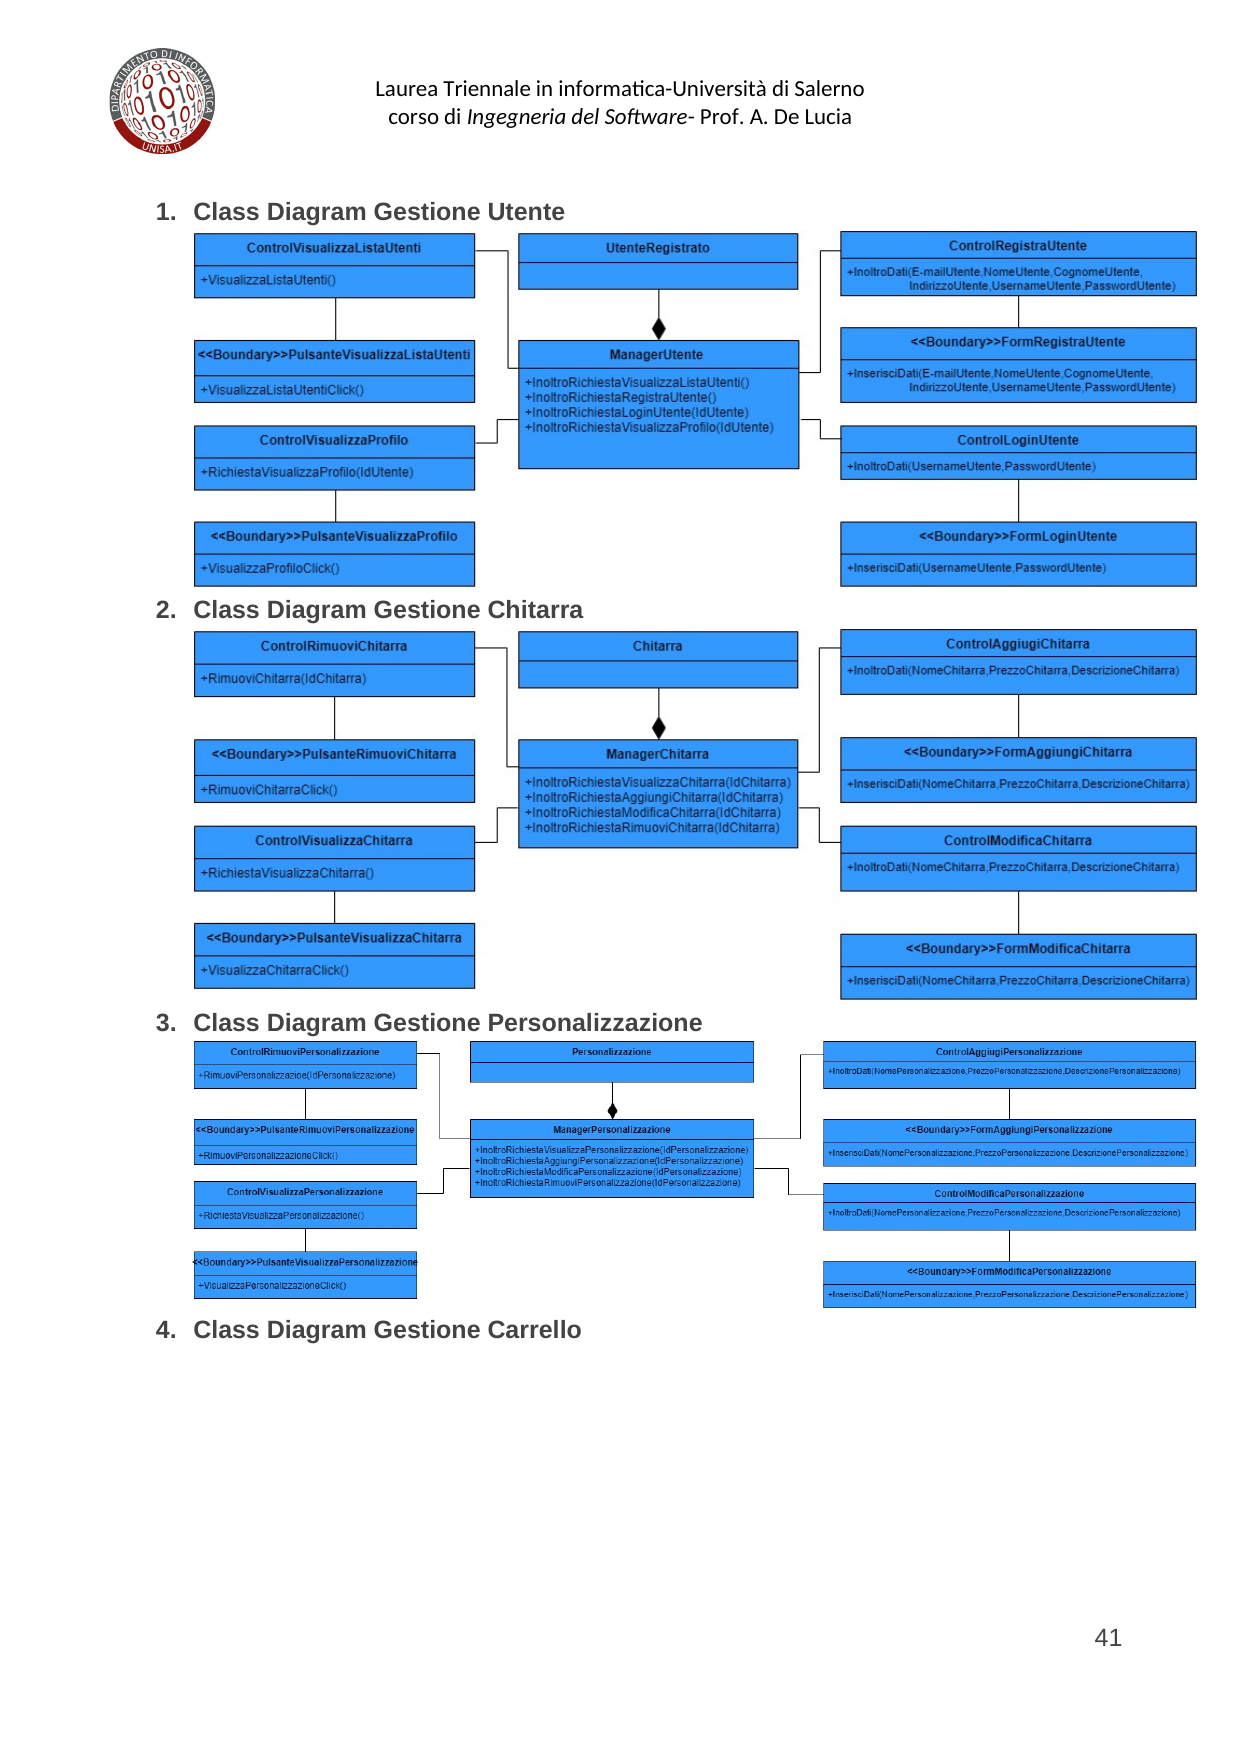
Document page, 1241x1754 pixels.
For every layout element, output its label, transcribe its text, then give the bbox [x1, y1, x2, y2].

picture [193, 628, 1198, 1004]
list Class Diagram Gestione Carrello [156, 1315, 1122, 1344]
list Class Diagram Gestione Chitarra [156, 595, 1122, 624]
list Class Diagram Gestione Utente [156, 197, 1122, 226]
list Class Diagram Gestione Personalizzazione [156, 1008, 1122, 1036]
picture [109, 48, 215, 154]
picture [191, 1040, 1197, 1311]
picture [193, 230, 1198, 591]
